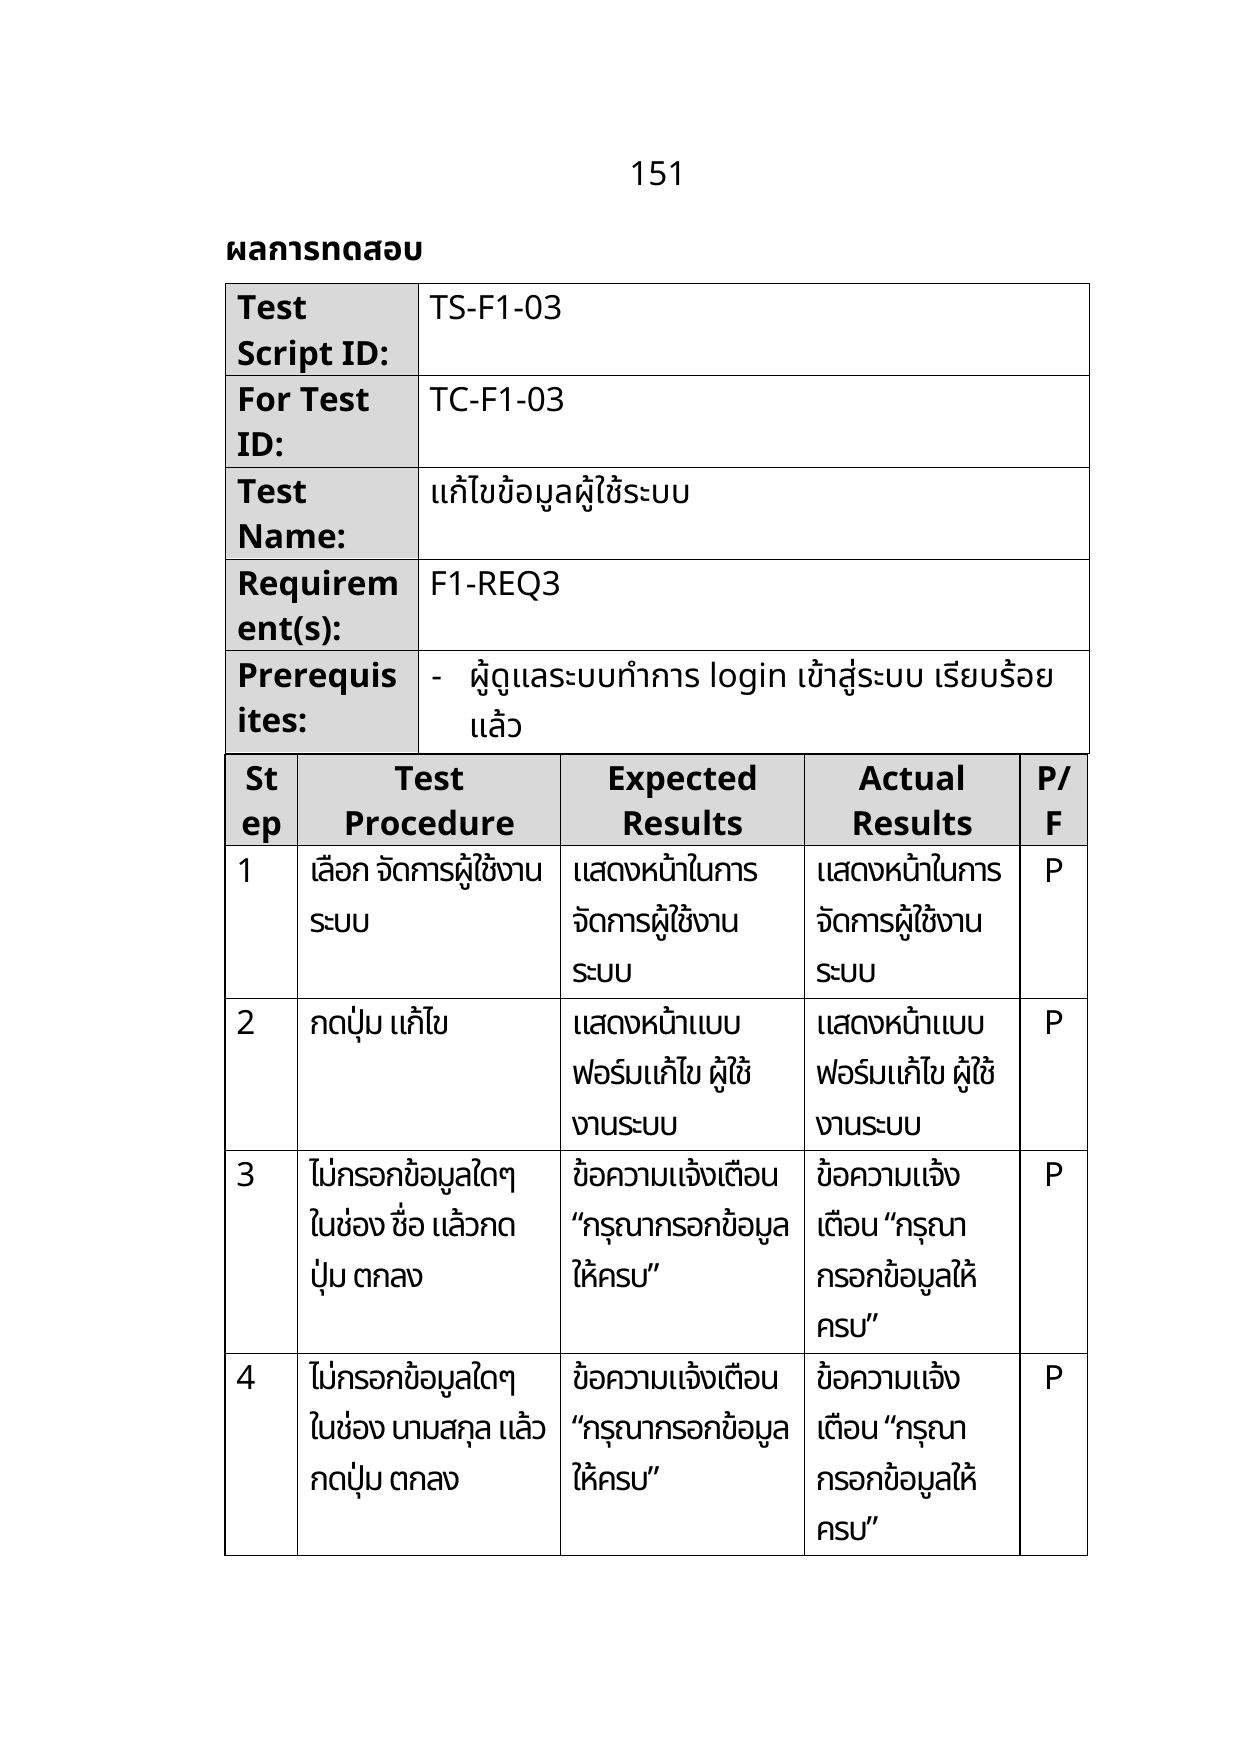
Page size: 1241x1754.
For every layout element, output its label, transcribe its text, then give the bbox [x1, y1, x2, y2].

table_cell P [1021, 1151, 1087, 1353]
table_cell ไม่กรอกข้อมูลใดๆ ในช่อง ชื่อ แล้วกดปุ่ม ตกลง [298, 1151, 560, 1353]
table_cell P [1021, 1354, 1087, 1555]
table_cell F1-REQ3 [419, 560, 1089, 650]
table_cell ไม่กรอกข้อมูลใดๆ ในช่อง นามสกุล แล้วกดปุ่ม ตกลง [298, 1354, 560, 1555]
table_header Test Script ID: [226, 284, 418, 375]
table_cell แสดงหน้าในการจัดการผู้ใช้งานระบบ [805, 846, 1019, 998]
table_cell เลือก จัดการผู้ใช้งานระบบ [298, 846, 560, 998]
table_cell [805, 1354, 1019, 1555]
table_header P/F [1021, 755, 1087, 845]
table_cell แสดงหน้าในการจัดการผู้ใช้งานระบบ [561, 846, 804, 998]
table_cell แสดงหน้าแบบฟอร์มแก้ไข ผู้ใช้งานระบบ [805, 999, 1019, 1150]
text ผลการทดสอบ [225, 225, 1090, 275]
table_cell P [1021, 846, 1087, 998]
table_header TS-F1-03 [419, 284, 1089, 375]
table_cell Requirement(s): [226, 560, 418, 650]
table_cell Prerequisites: [226, 651, 418, 752]
table_cell Test Name: [226, 468, 418, 558]
table_cell 3 [226, 1151, 297, 1353]
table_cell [805, 1151, 1019, 1353]
table_cell TC-F1-03 [419, 376, 1089, 467]
table_header Actual Results [805, 755, 1019, 845]
table_header Expected Results [561, 755, 804, 845]
table_cell P [1021, 999, 1087, 1150]
table_cell ผู้ดูแลระบบทำการ login เข้าสู่ระบบ เรียบร้อยแล้ว [419, 651, 1089, 752]
table_cell 2 [226, 999, 297, 1150]
table_header Step [226, 755, 297, 845]
table_cell 1 [226, 846, 297, 998]
table_cell แสดงหน้าแบบฟอร์มแก้ไข ผู้ใช้งานระบบ [561, 999, 804, 1150]
table_header Test Procedure [298, 755, 560, 845]
table_cell For Test ID: [226, 376, 418, 467]
table_cell กดปุ่ม แก้ไข [298, 999, 560, 1150]
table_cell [561, 1151, 804, 1353]
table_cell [561, 1354, 804, 1555]
table_cell แก้ไขข้อมูลผู้ใช้ระบบ [419, 468, 1089, 558]
table_cell 4 [226, 1354, 297, 1555]
